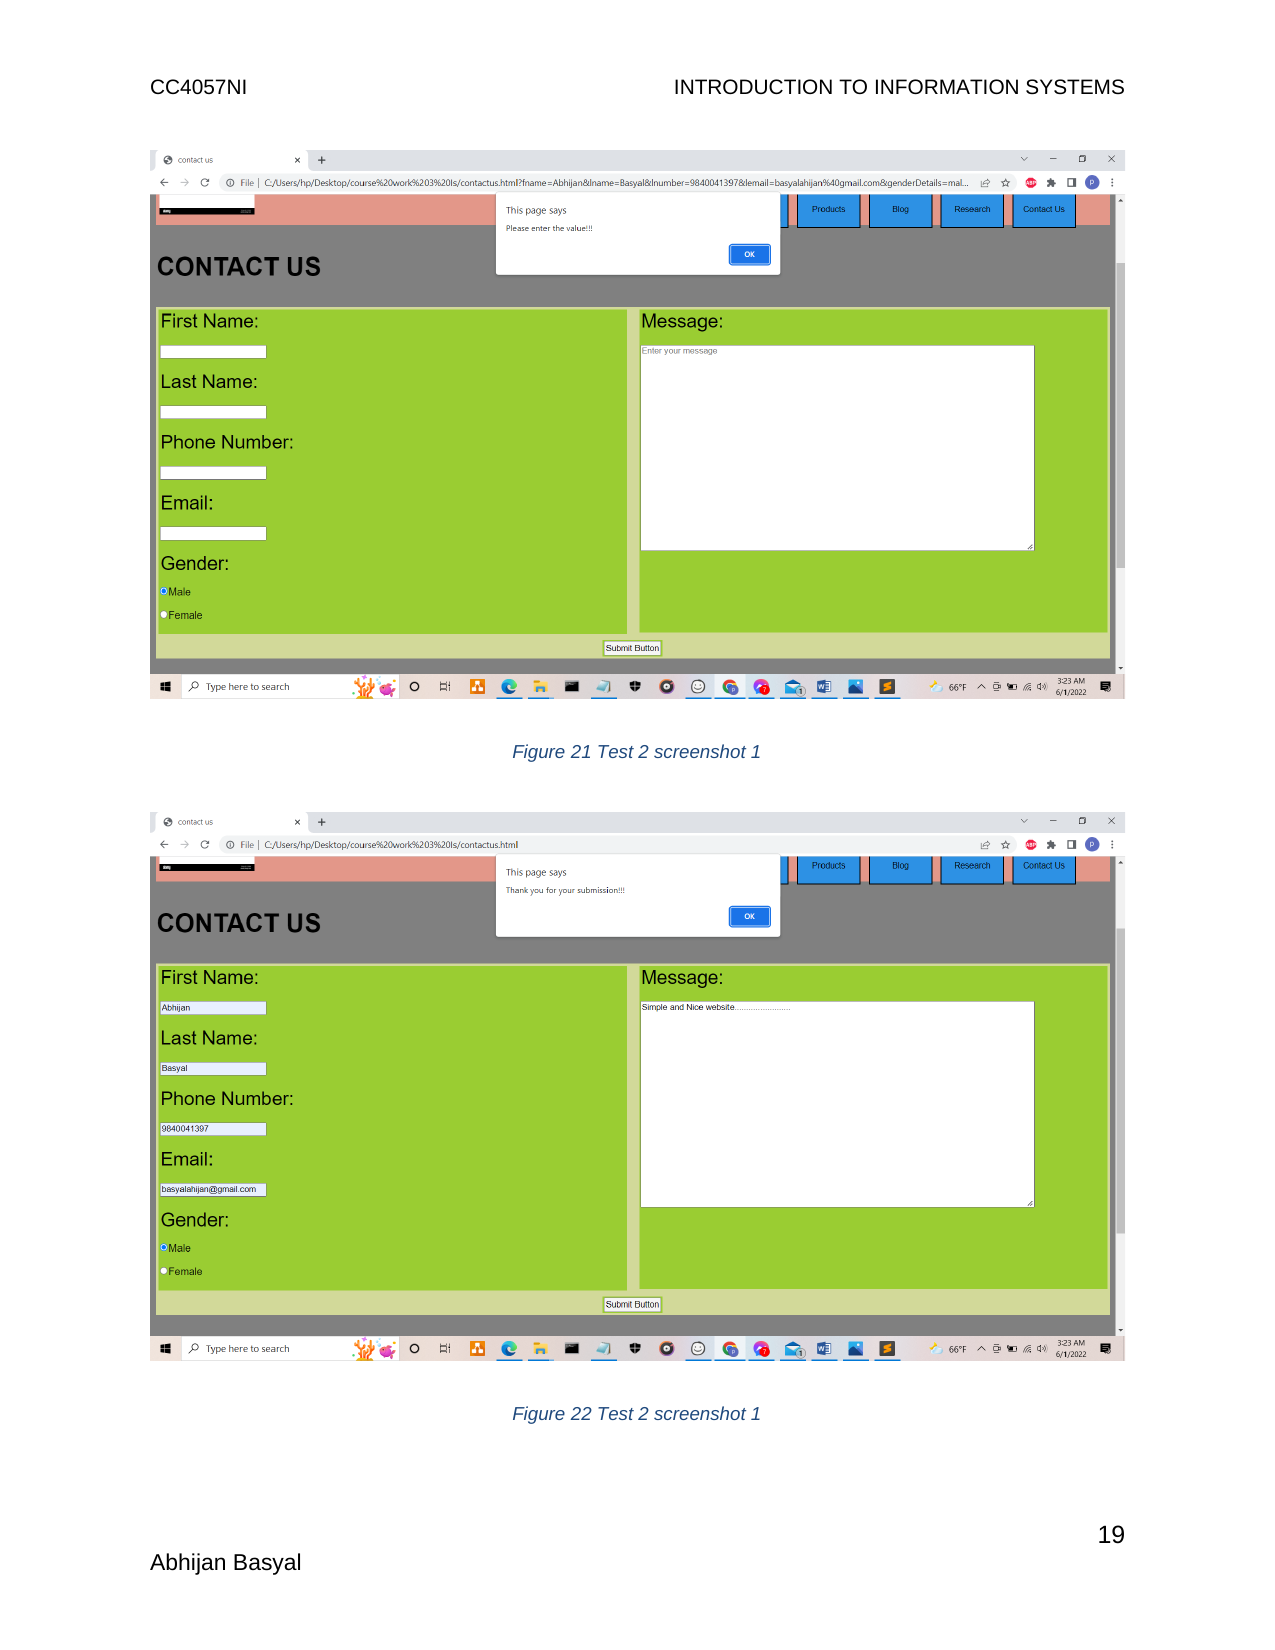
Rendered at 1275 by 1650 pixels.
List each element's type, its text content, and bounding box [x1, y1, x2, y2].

text Figure 21 Test 2 screenshot 1 [150, 741, 1125, 762]
picture [150, 812, 1125, 1361]
picture [150, 150, 1125, 699]
text Figure 22 Test 2 screenshot 1 [150, 1403, 1125, 1424]
